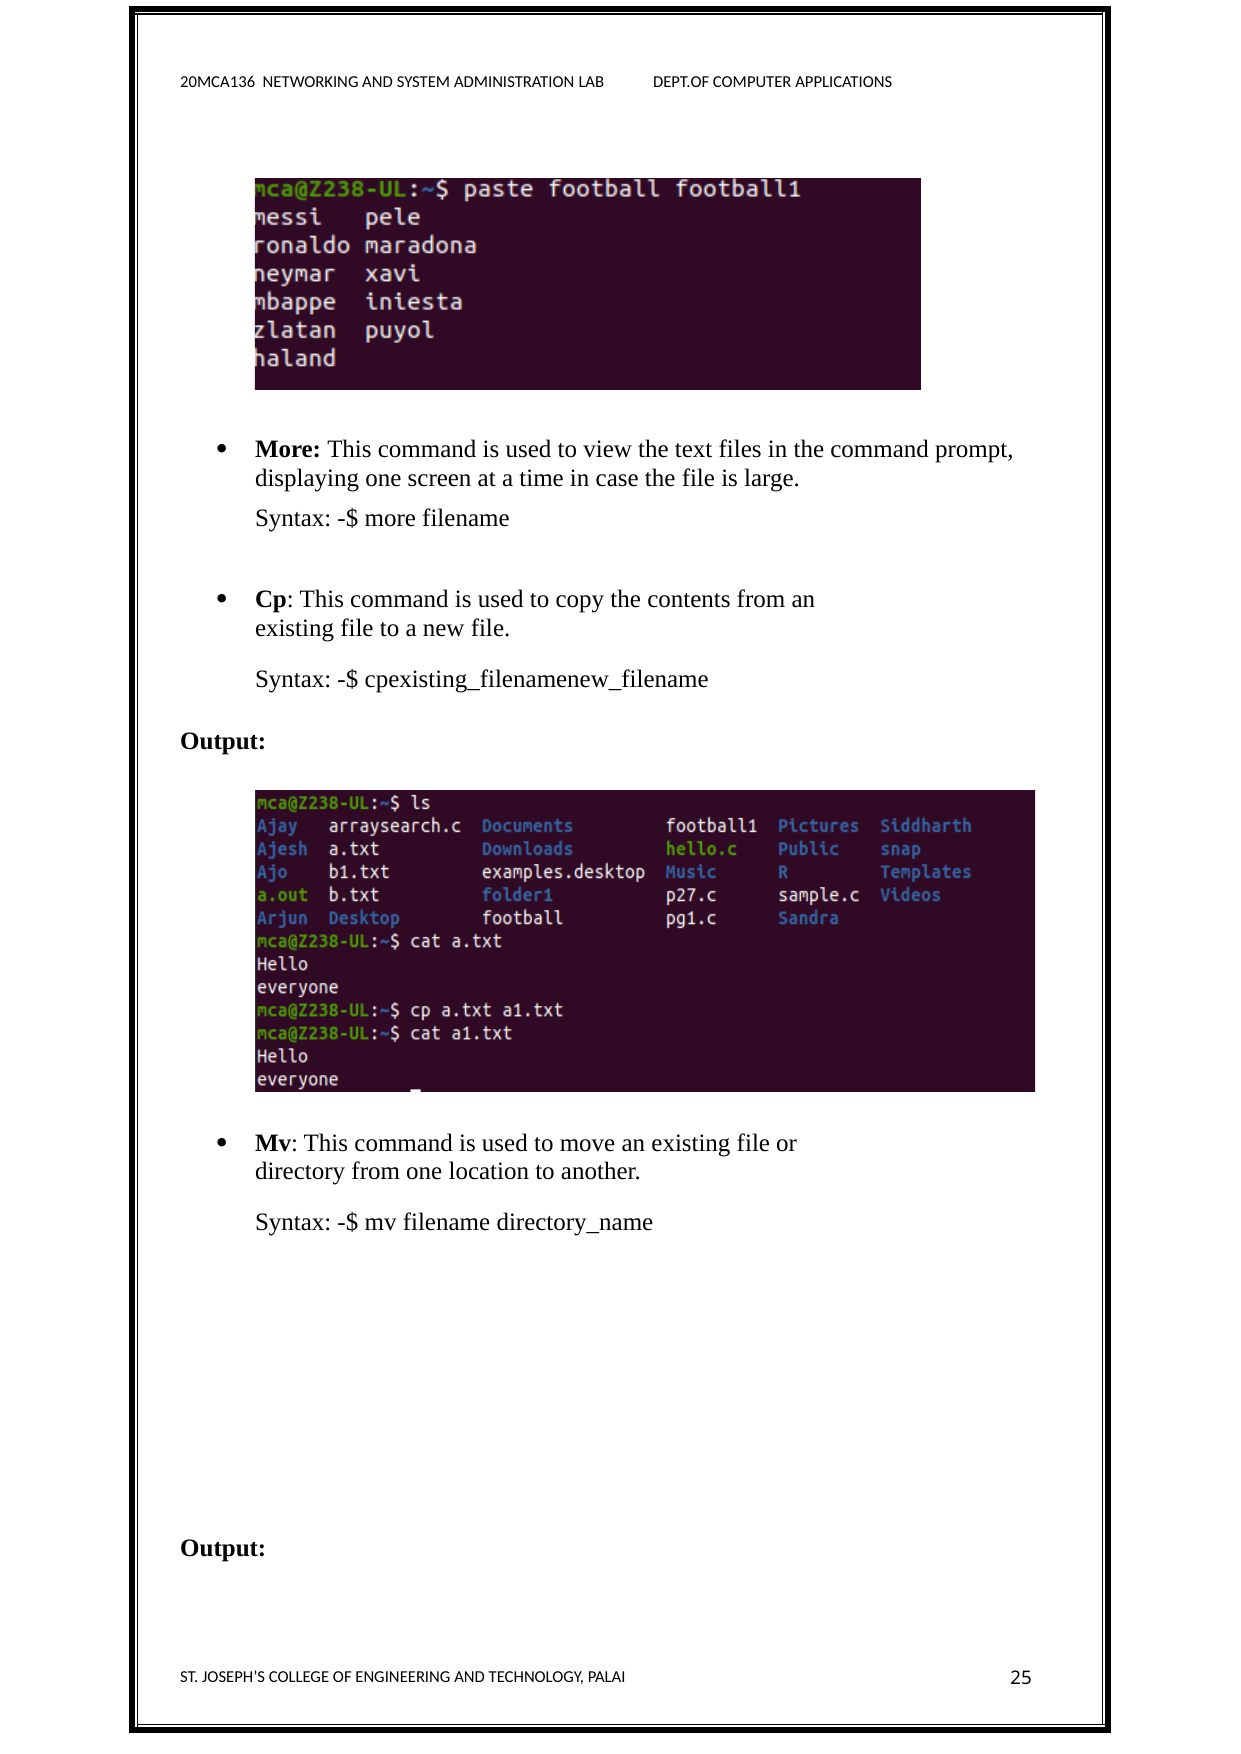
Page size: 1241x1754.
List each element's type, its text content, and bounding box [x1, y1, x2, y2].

list Mv: This command is used to move an existing file or directory from one location to another. [217, 1128, 871, 1185]
picture [254, 178, 921, 390]
text Output: [180, 1533, 1006, 1562]
picture [255, 790, 1035, 1092]
text Syntax: -$ mv filename directory_name [180, 1207, 1006, 1236]
list More: This command is used to view the text files in the command prompt, displaying one screen at a time in case the file is large. [217, 434, 1060, 492]
text Syntax: -$ more filename [180, 503, 1006, 532]
text Output: [180, 726, 1006, 755]
list Cp: This command is used to copy the contents from an existing file to a new file. [217, 584, 877, 641]
text Syntax: -$ cpexisting_filenamenew_filename [180, 664, 1006, 692]
